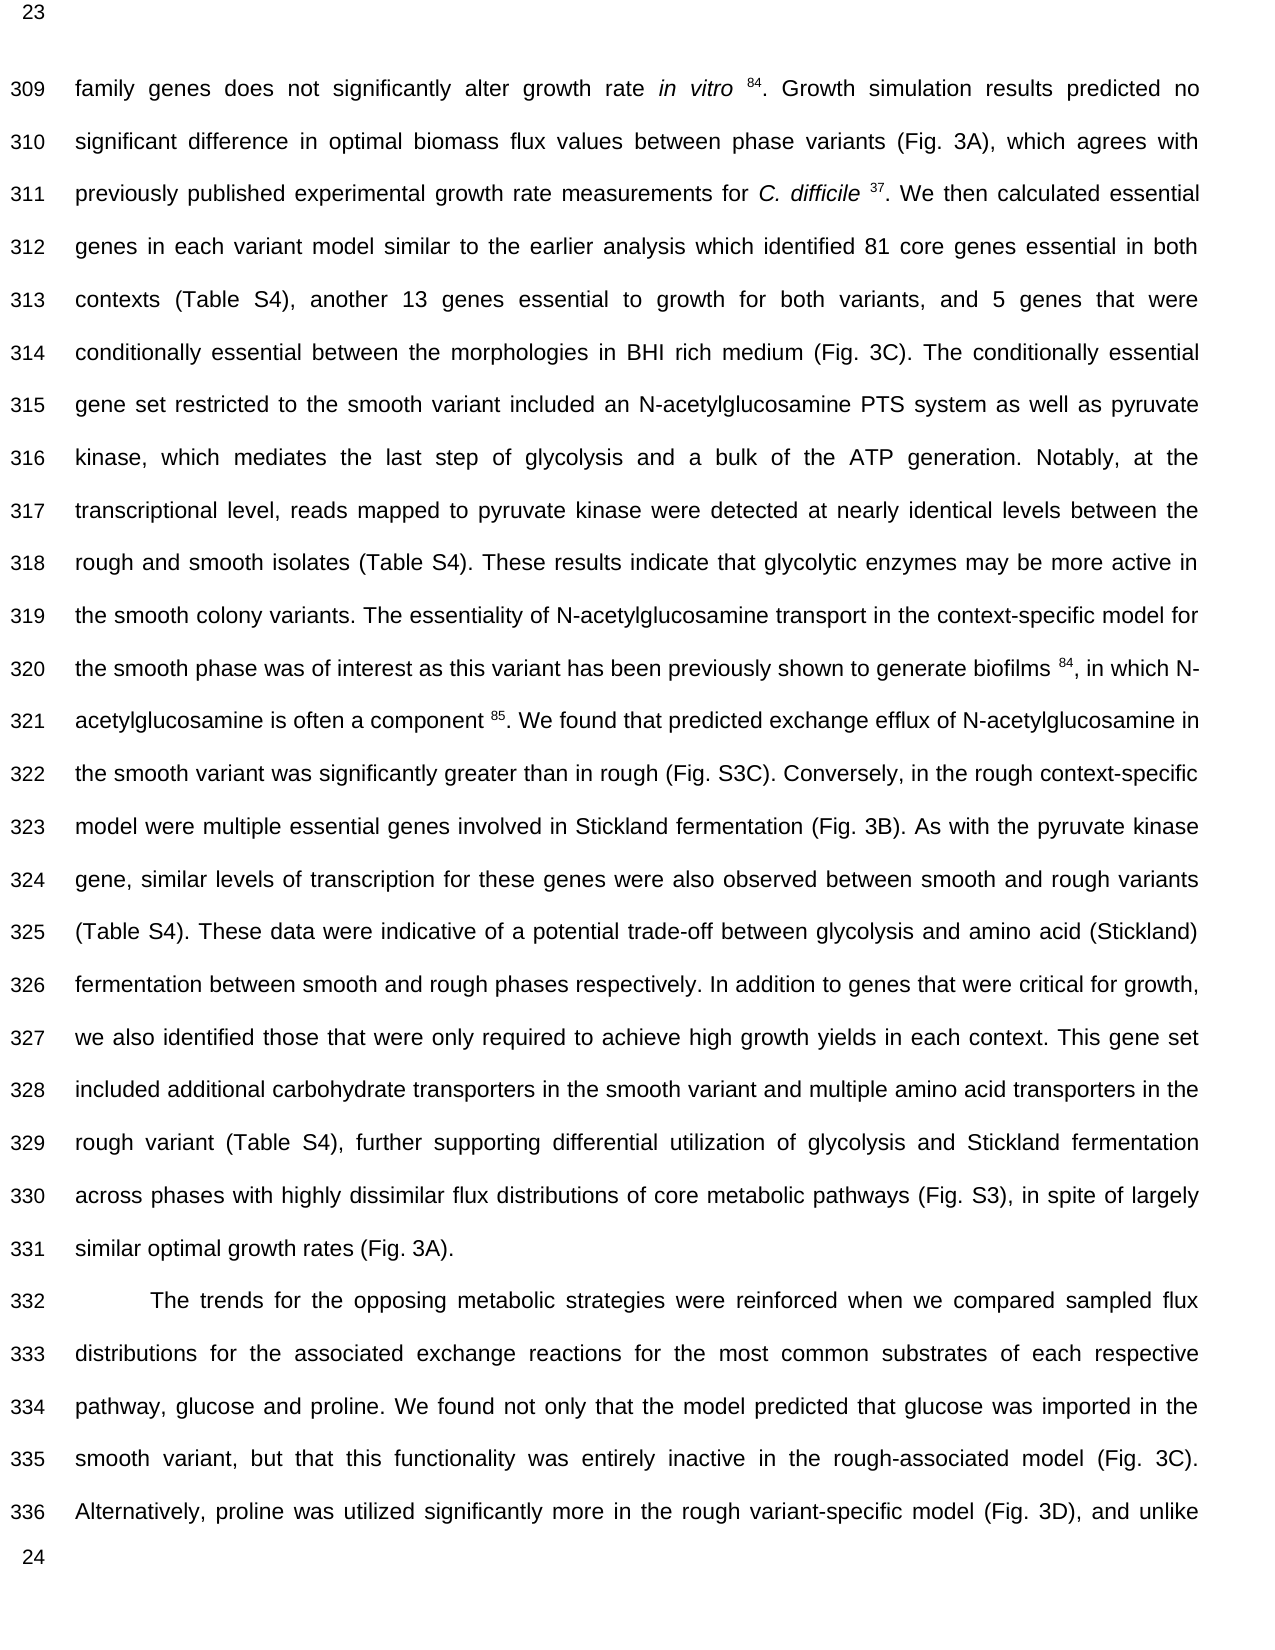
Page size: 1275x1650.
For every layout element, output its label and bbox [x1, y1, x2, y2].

text [75, 75, 1200, 1261]
text [75, 1287, 1200, 1524]
